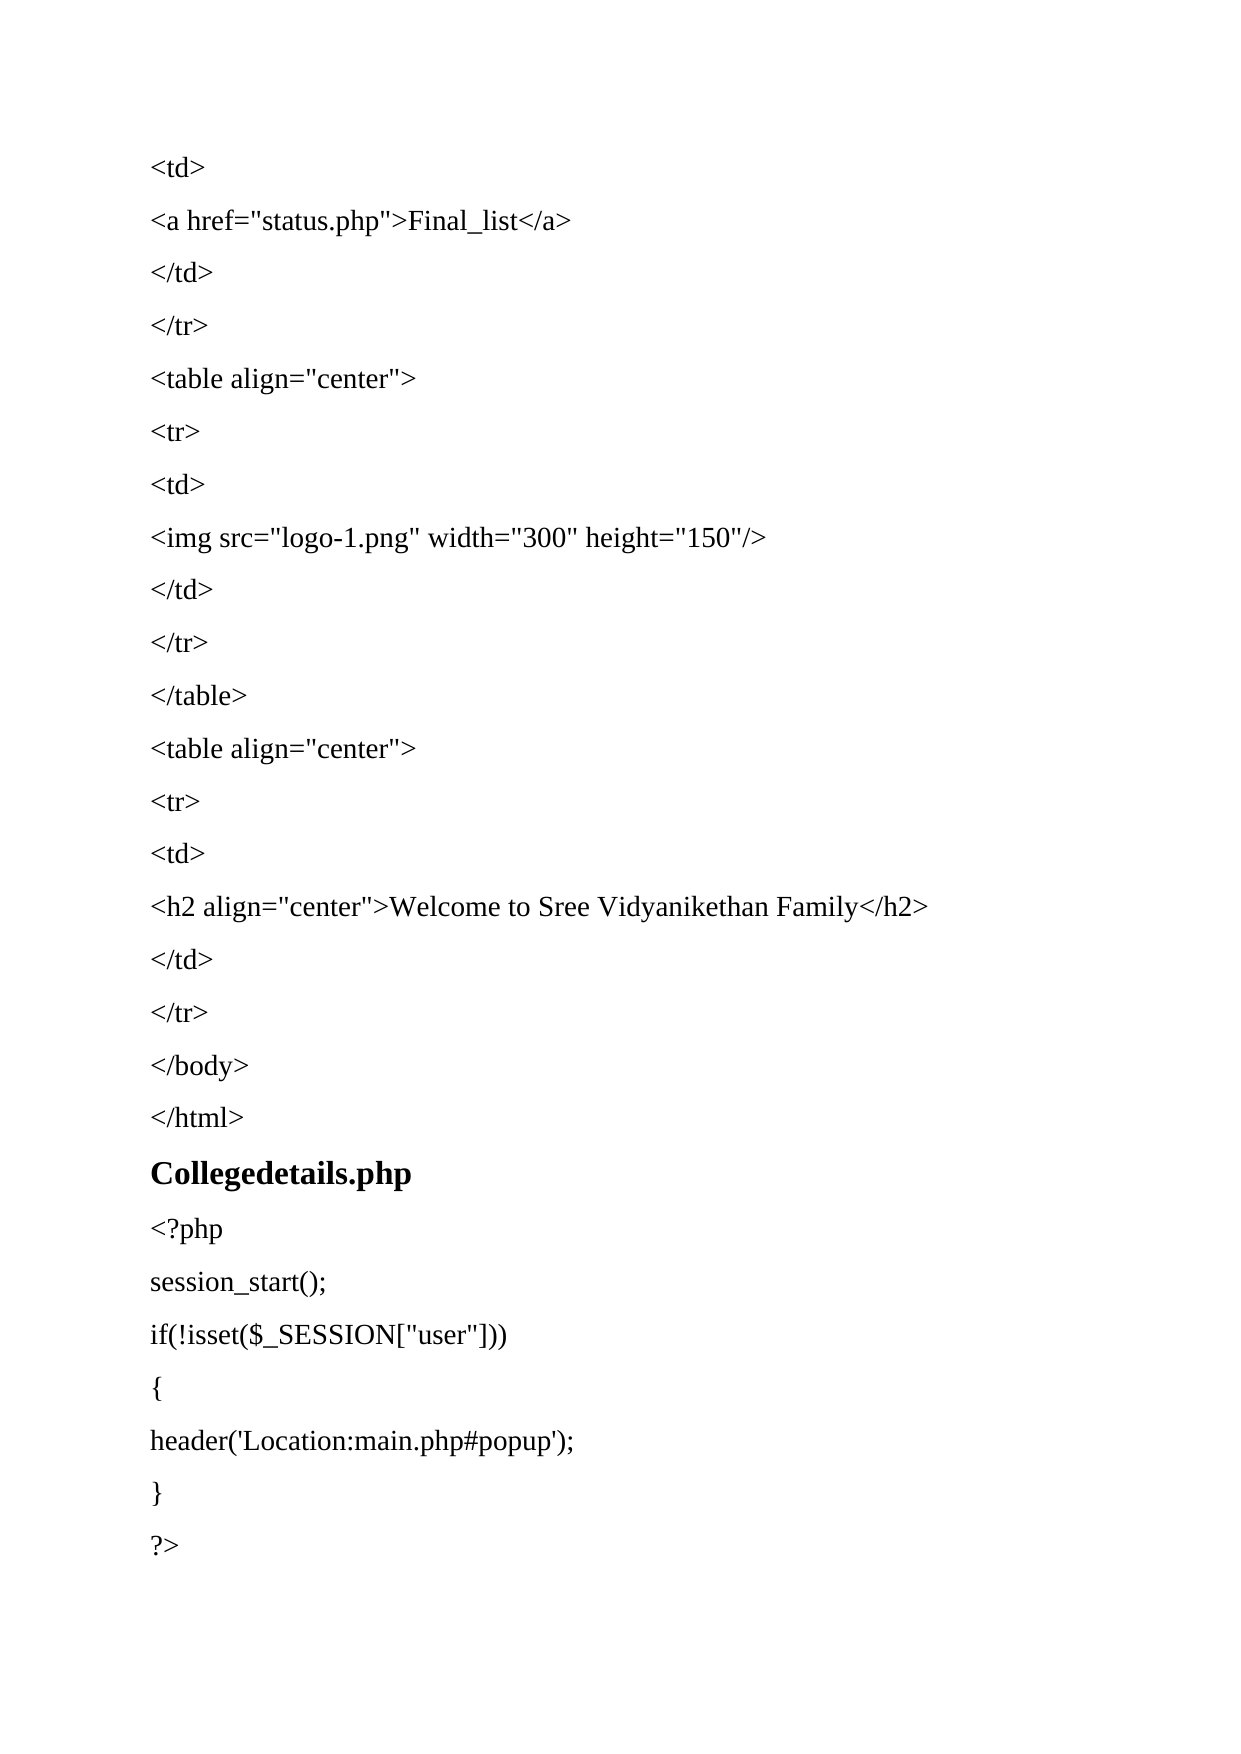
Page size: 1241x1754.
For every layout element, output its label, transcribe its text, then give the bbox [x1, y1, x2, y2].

text <tr> [150, 784, 1090, 817]
text <td> [150, 467, 1090, 500]
text </table> [150, 678, 1090, 712]
text { [150, 1370, 1090, 1403]
text <h2 align="center">Welcome to Sree Vidyanikethan Family</h2> [150, 889, 1090, 923]
text ?> [150, 1528, 1090, 1562]
text </td> [150, 572, 1090, 606]
text if(!isset($_SESSION["user"])) [150, 1317, 1090, 1351]
text </body> [150, 1048, 1090, 1081]
text <td> [150, 837, 1090, 870]
text } [150, 1476, 1090, 1509]
text <?php [150, 1211, 1090, 1245]
text <tr> [150, 414, 1090, 448]
text <table align="center"> [150, 731, 1090, 764]
text </td> [150, 942, 1090, 976]
text </tr> [150, 995, 1090, 1028]
text </tr> [150, 625, 1090, 659]
text <table align="center"> [150, 361, 1090, 395]
text </html> [150, 1101, 1090, 1134]
text header('Location:main.php#popup'); [150, 1423, 1090, 1456]
text </td> [150, 256, 1090, 289]
text Collegedetails.php [150, 1153, 1090, 1192]
text session_start(); [150, 1264, 1090, 1298]
text </tr> [150, 308, 1090, 342]
text <img src="logo-1.png" width="300" height="150"/> [150, 520, 1090, 553]
text <td> [150, 150, 1090, 183]
text <a href="status.php">Final_list</a> [150, 203, 1090, 236]
